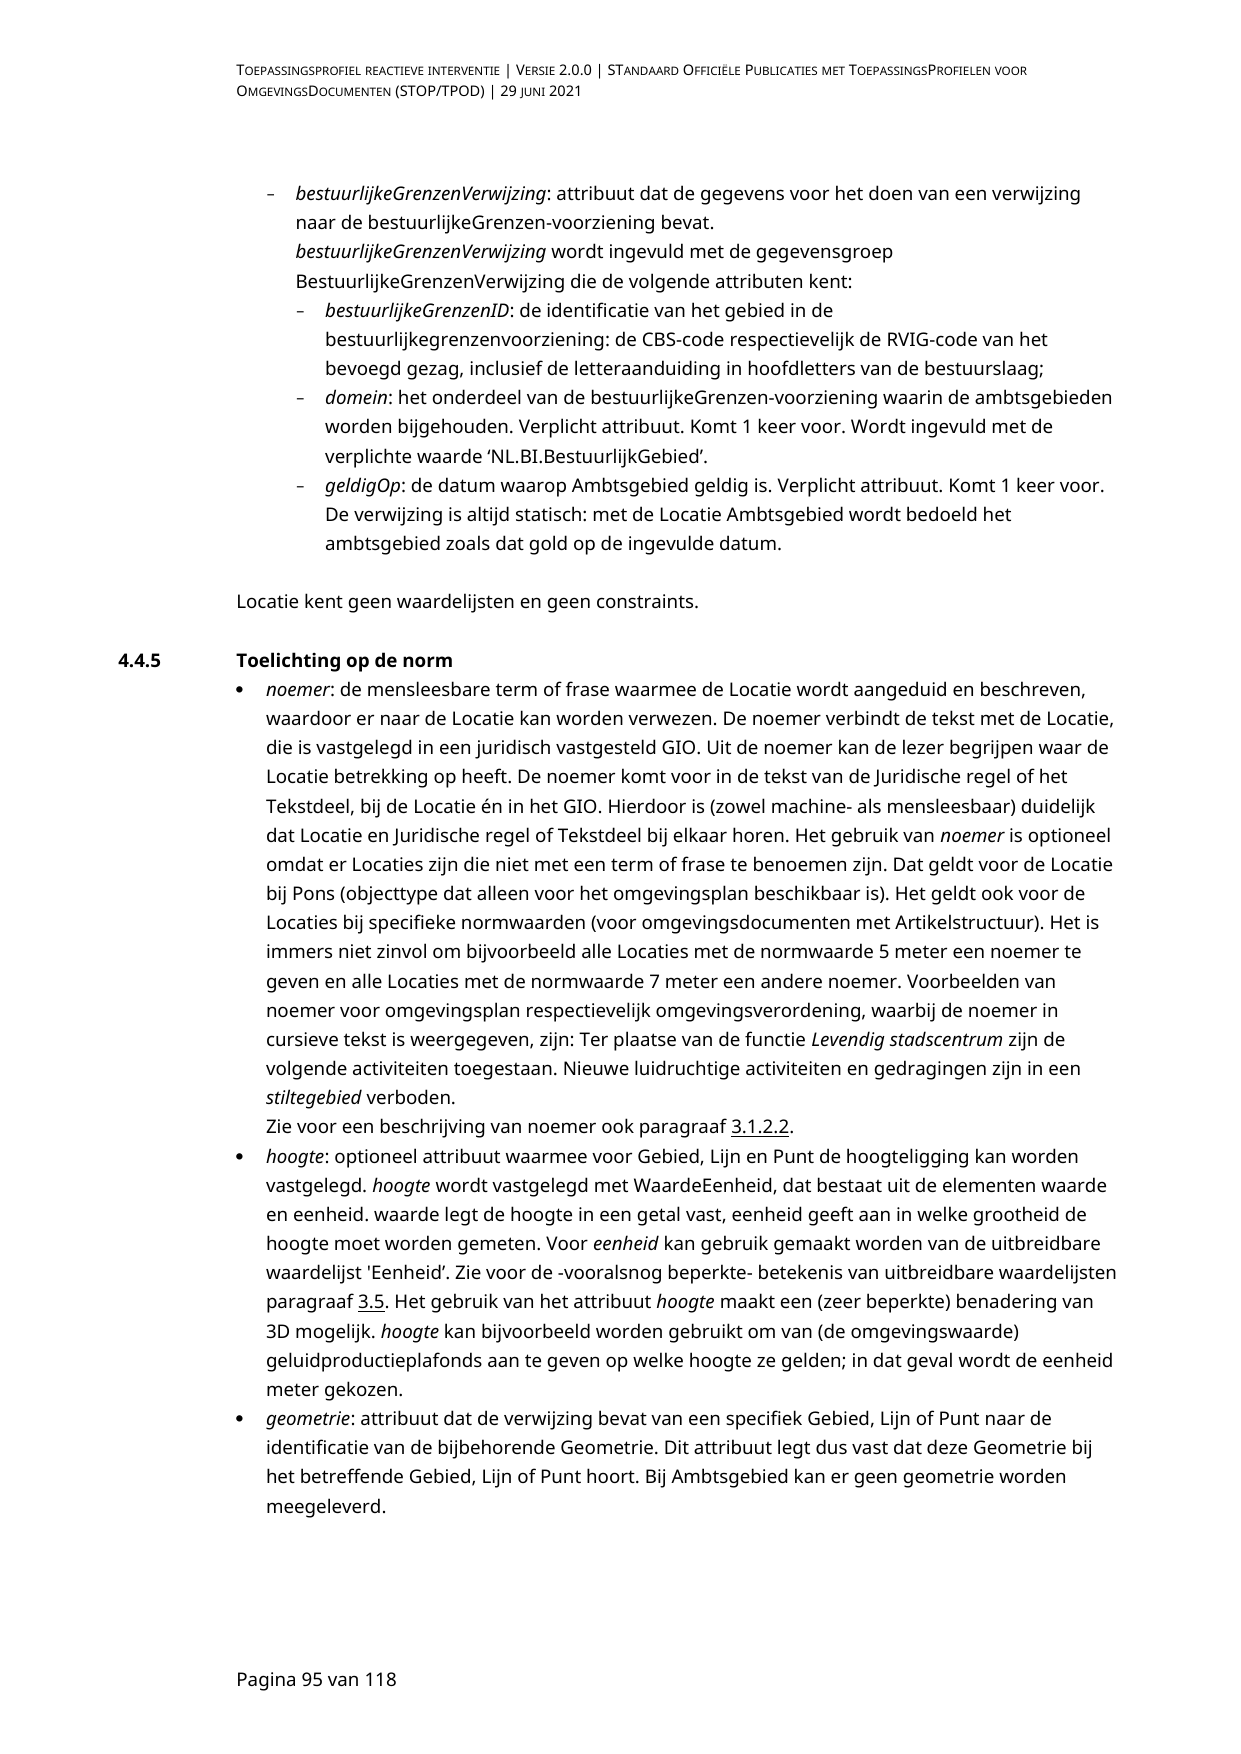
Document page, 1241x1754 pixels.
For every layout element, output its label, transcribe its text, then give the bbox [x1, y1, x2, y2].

text geometrie: attribuut dat de verwijzing bevat van een specifiek Gebied, Lijn of Punt naar de identificatie van de bijbehorende Geometrie. Dit attribuut legt dus vast dat deze Geometrie bij het betreffende Gebied, Lijn of Punt hoort. Bij Ambtsgebied kan er geen geometrie worden meegeleverd. [236, 1402, 1122, 1519]
text Locatie kent geen waardelijsten en geen constraints. [236, 586, 1122, 615]
text domein: het onderdeel van de bestuurlijkeGrenzen-voorziening waarin de ambtsgebieden worden bijgehouden. Verplicht attribuut. Komt 1 keer voor. Wordt ingevuld met de verplichte waarde ‘NL.BI.BestuurlijkGebied’. [295, 381, 1122, 469]
text noemer: de mensleesbare term of frase waarmee de Locatie wordt aangeduid en beschreven, waardoor er naar de Locatie kan worden verwezen. De noemer verbindt de tekst met de Locatie, die is vastgelegd in een juridisch vastgesteld GIO. Uit de noemer kan de lezer begrijpen waar de Locatie betrekking op heeft. De noemer komt voor in de tekst van de Juridische regel of het Tekstdeel, bij de Locatie én in het GIO. Hierdoor is (zowel machine- als mensleesbaar) duidelijk dat Locatie en Juridische regel of Tekstdeel bij elkaar horen. Het gebruik van noemer is optioneel omdat er Locaties zijn die niet met een term of frase te benoemen zijn. Dat geldt voor de Locatie bij Pons (objecttype dat alleen voor het omgevingsplan beschikbaar is). Het geldt ook voor de Locaties bij specifieke normwaarden (voor omgevingsdocumenten met Artikelstructuur). Het is immers niet zinvol om bijvoorbeeld alle Locaties met de normwaarde 5 meter een noemer te geven en alle Locaties met de normwaarde 7 meter een andere noemer. Voorbeelden van noemer voor omgevingsplan respectievelijk omgevingsverordening, waarbij de noemer in cursieve tekst is weergegeven, zijn: Ter plaatse van de functie Levendig stadscentrum zijn de volgende activiteiten toegestaan. Nieuwe luidruchtige activiteiten en gedragingen zijn in een stiltegebied verboden. Zie voor een beschrijving van noemer ook paragraaf 6.1.2.2. [236, 673, 1122, 1140]
text geldigOp: de datum waarop Ambtsgebied geldig is. Verplicht attribuut. Komt 1 keer voor. De verwijzing is altijd statisch: met de Locatie Ambtsgebied wordt bedoeld het ambtsgebied zoals dat gold op de ingevulde datum. [295, 469, 1122, 556]
subtitle Toelichting op de norm [118, 644, 1122, 673]
text bestuurlijkeGrenzenID: de identificatie van het gebied in de bestuurlijkegrenzenvoorziening: de CBS-code respectievelijk de RVIG-code van het bevoegd gezag, inclusief de letteraanduiding in hoofdletters van de bestuurslaag; [295, 294, 1122, 381]
text bestuurlijkeGrenzenVerwijzing: attribuut dat de gegevens voor het doen van een verwijzing naar de bestuurlijkeGrenzen-voorziening bevat. bestuurlijkeGrenzenVerwijzing wordt ingevuld met de gegevensgroep BestuurlijkeGrenzenVerwijzing die de volgende attributen kent: [266, 177, 1122, 294]
text hoogte: optioneel attribuut waarmee voor Gebied, Lijn en Punt de hoogteligging kan worden vastgelegd. hoogte wordt vastgelegd met WaardeEenheid, dat bestaat uit de elementen waarde en eenheid. waarde legt de hoogte in een getal vast, eenheid geeft aan in welke grootheid de hoogte moet worden gemeten. Voor eenheid kan gebruik gemaakt worden van de uitbreidbare waardelijst 'Eenheid’. Zie voor de -vooralsnog beperkte- betekenis van uitbreidbare waardelijsten paragraaf 3.5. Het gebruik van het attribuut hoogte maakt een (zeer beperkte) benadering van 3D mogelijk. hoogte kan bijvoorbeeld worden gebruikt om van (de omgevingswaarde) geluidproductieplafonds aan te geven op welke hoogte ze gelden; in dat geval wordt de eenheid meter gekozen. [236, 1140, 1122, 1402]
